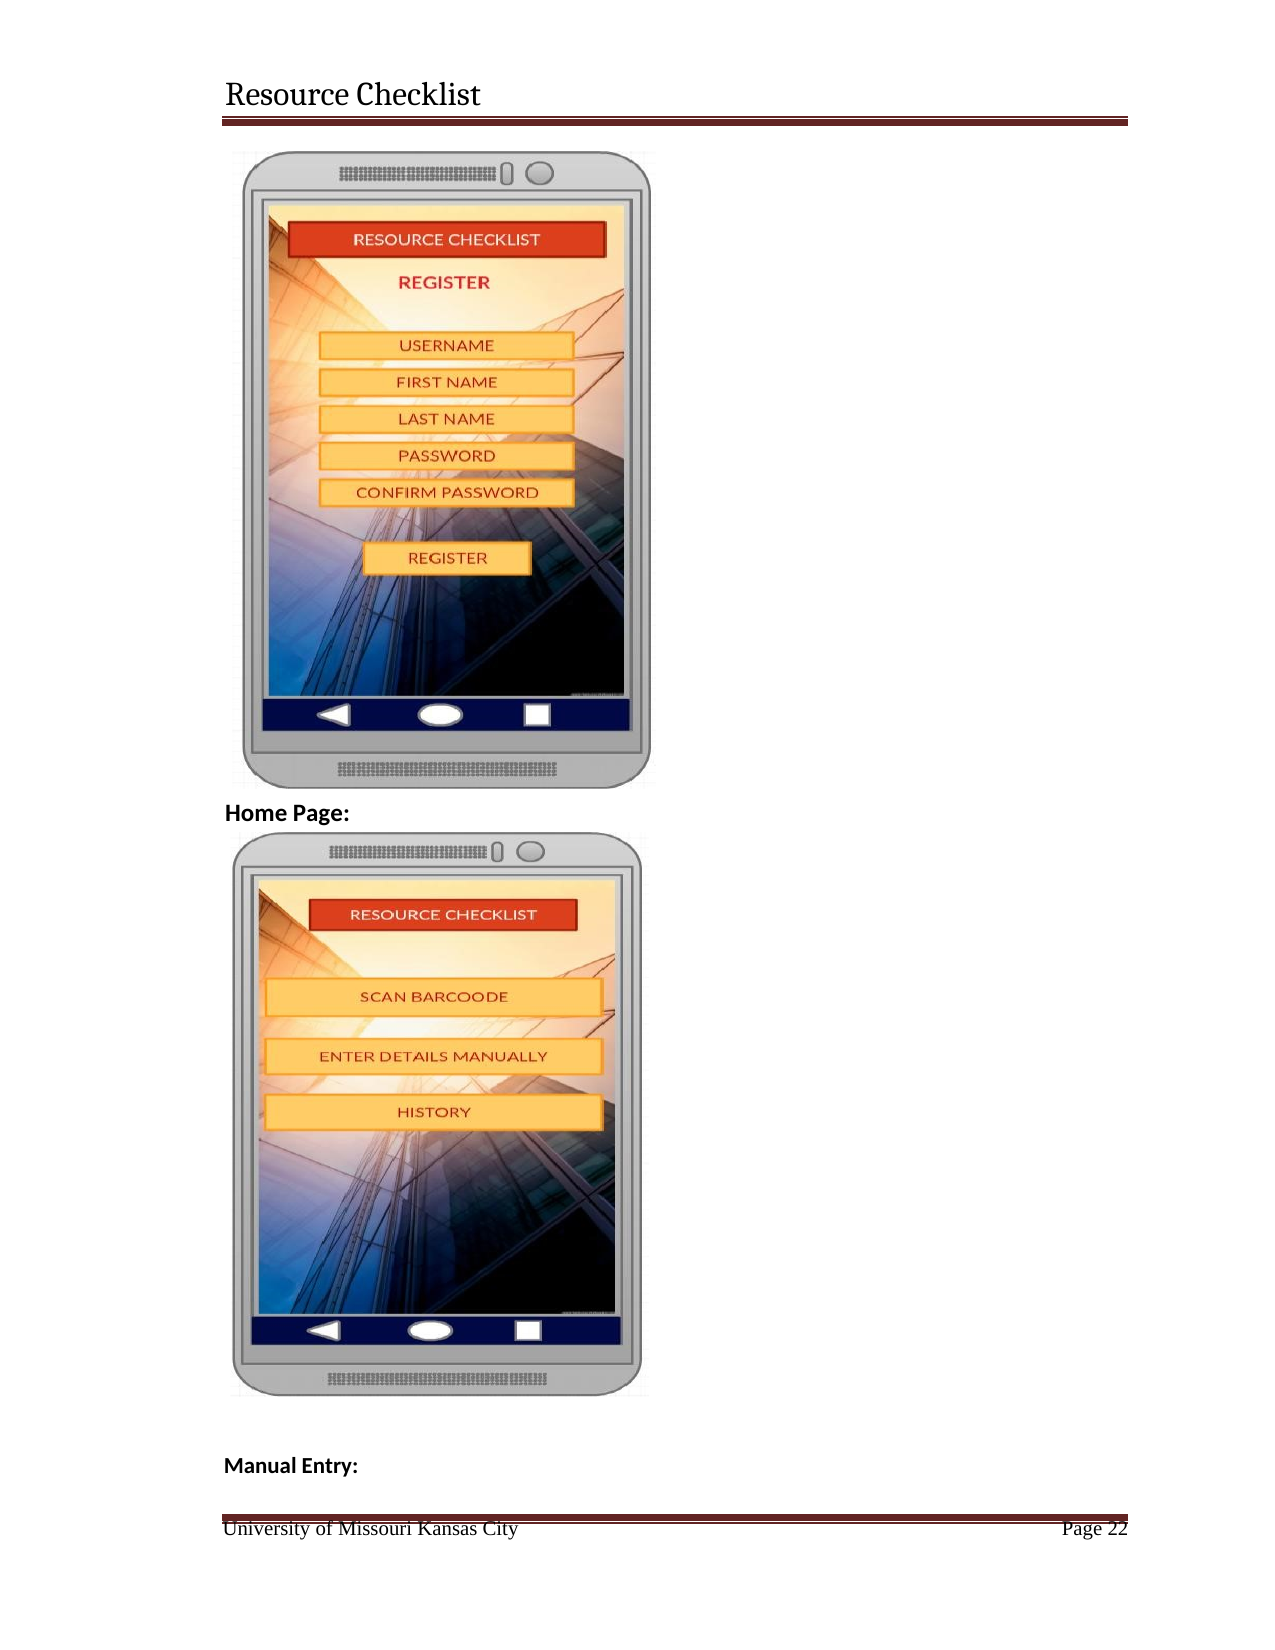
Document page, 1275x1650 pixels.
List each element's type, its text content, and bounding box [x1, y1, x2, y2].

text Manual Entry: [223, 1451, 1133, 1479]
picture [230, 832, 650, 1397]
text Home Page: [225, 797, 1133, 827]
picture [232, 151, 656, 789]
